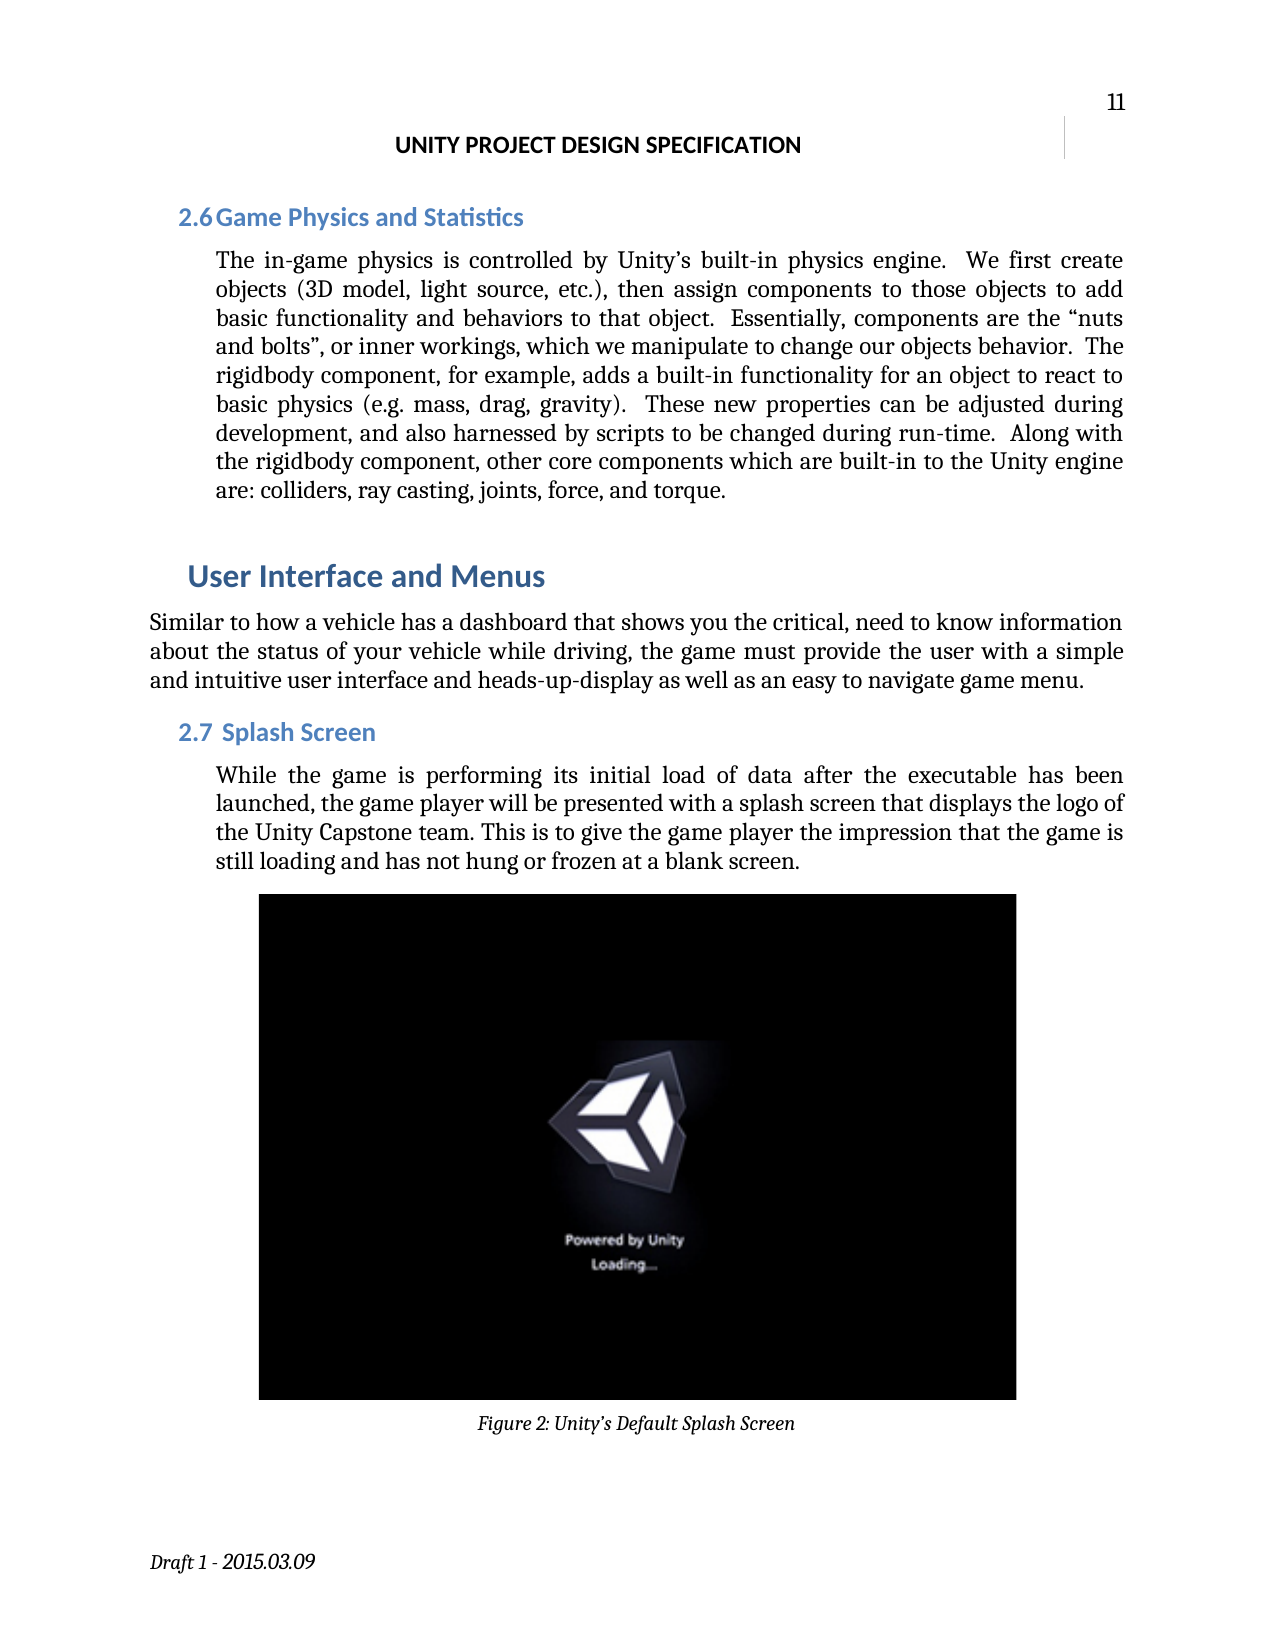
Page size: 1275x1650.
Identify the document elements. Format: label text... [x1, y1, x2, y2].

subtitle Game Physics and Statistics [178, 201, 1125, 233]
text While the game is performing its initial load of data after the executable has been launched, the game player will be presented with a splash screen that displays the logo of the Unity Capstone team. This is to give the game player the impression that the game is still loading and has not hung or frozen at a blank screen. [216, 761, 1125, 876]
subtitle Splash Screen [178, 715, 1125, 748]
text The in-game physics is controlled by Unity’s built-in physics engine. We first create objects (3D model, light source, etc.), then assign components to those objects to add basic functionality and behaviors to that object. Essentially, components are the “nuts and bolts”, or inner workings, which we manipulate to change our objects behavior. The rigidbody component, for example, adds a built-in functionality for an object to react to basic physics (e.g. mass, drag, gravity). These new properties can be adjusted during development, and also harnessed by scripts to be changed during run-time. Along with the rigidbody component, other core components which are built-in to the Unity engine are: colliders, ray casting, joints, force, and torque. [216, 246, 1125, 505]
text Similar to how a vehicle has a dashboard that shows you the critical, need to know information about the status of your vehicle while driving, the game must provide the user with a simple and intuitive user interface and heads-up-display as well as an easy to navigate game menu. [150, 608, 1125, 694]
subtitle User Interface and Menus [187, 555, 1125, 596]
picture [258, 894, 1017, 1400]
